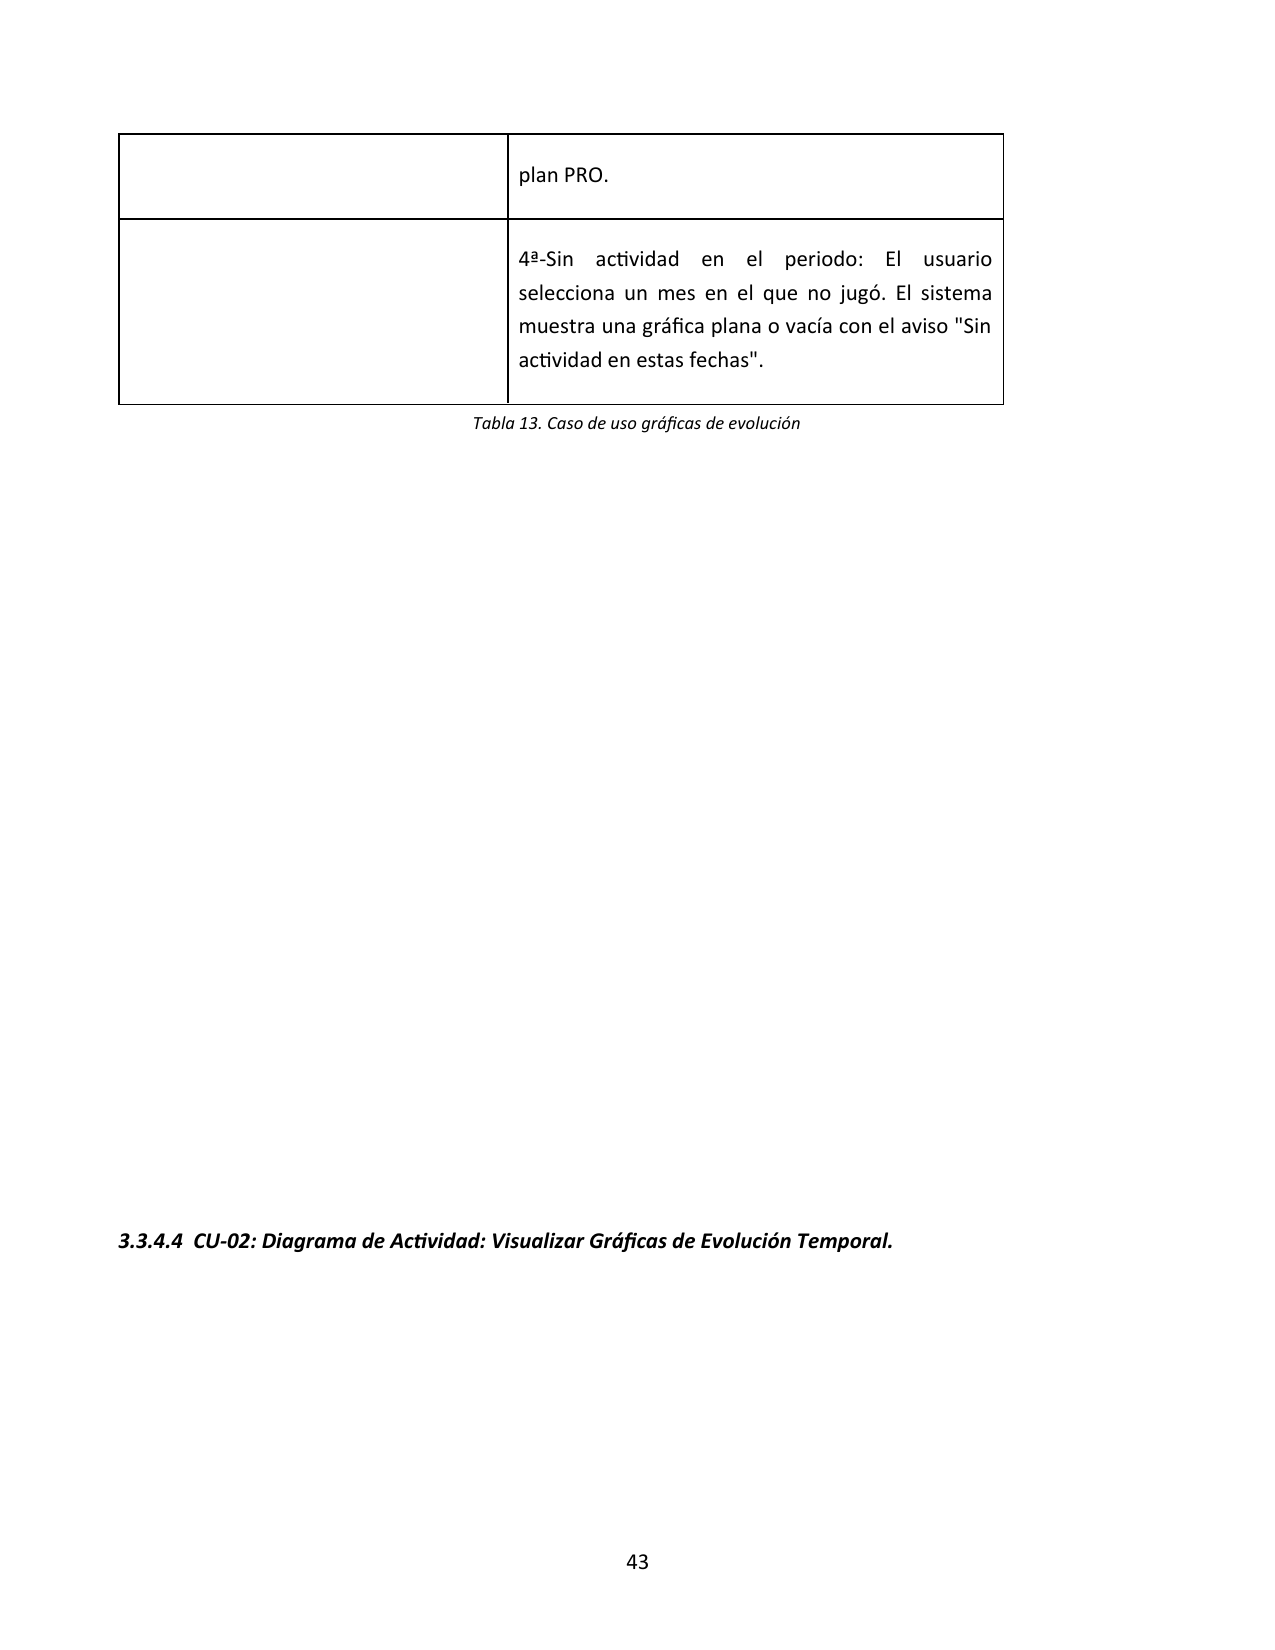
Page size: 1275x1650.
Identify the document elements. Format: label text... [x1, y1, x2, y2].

table_cell 4ª-Sin actividad en el periodo: El usuario selecciona un mes en el que no jugó. El sistema muestra una gráfica plana o vacía con el aviso "Sin actividad en estas fechas". [509, 220, 1003, 403]
list CU-02: Diagrama de Actividad: Visualizar Gráficas de Evolución Temporal. [118, 1226, 1157, 1254]
table_cell [120, 220, 507, 403]
table_cell [120, 135, 507, 218]
text Tabla 13. Caso de uso gráficas de evolución [118, 411, 1157, 434]
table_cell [509, 135, 1003, 218]
